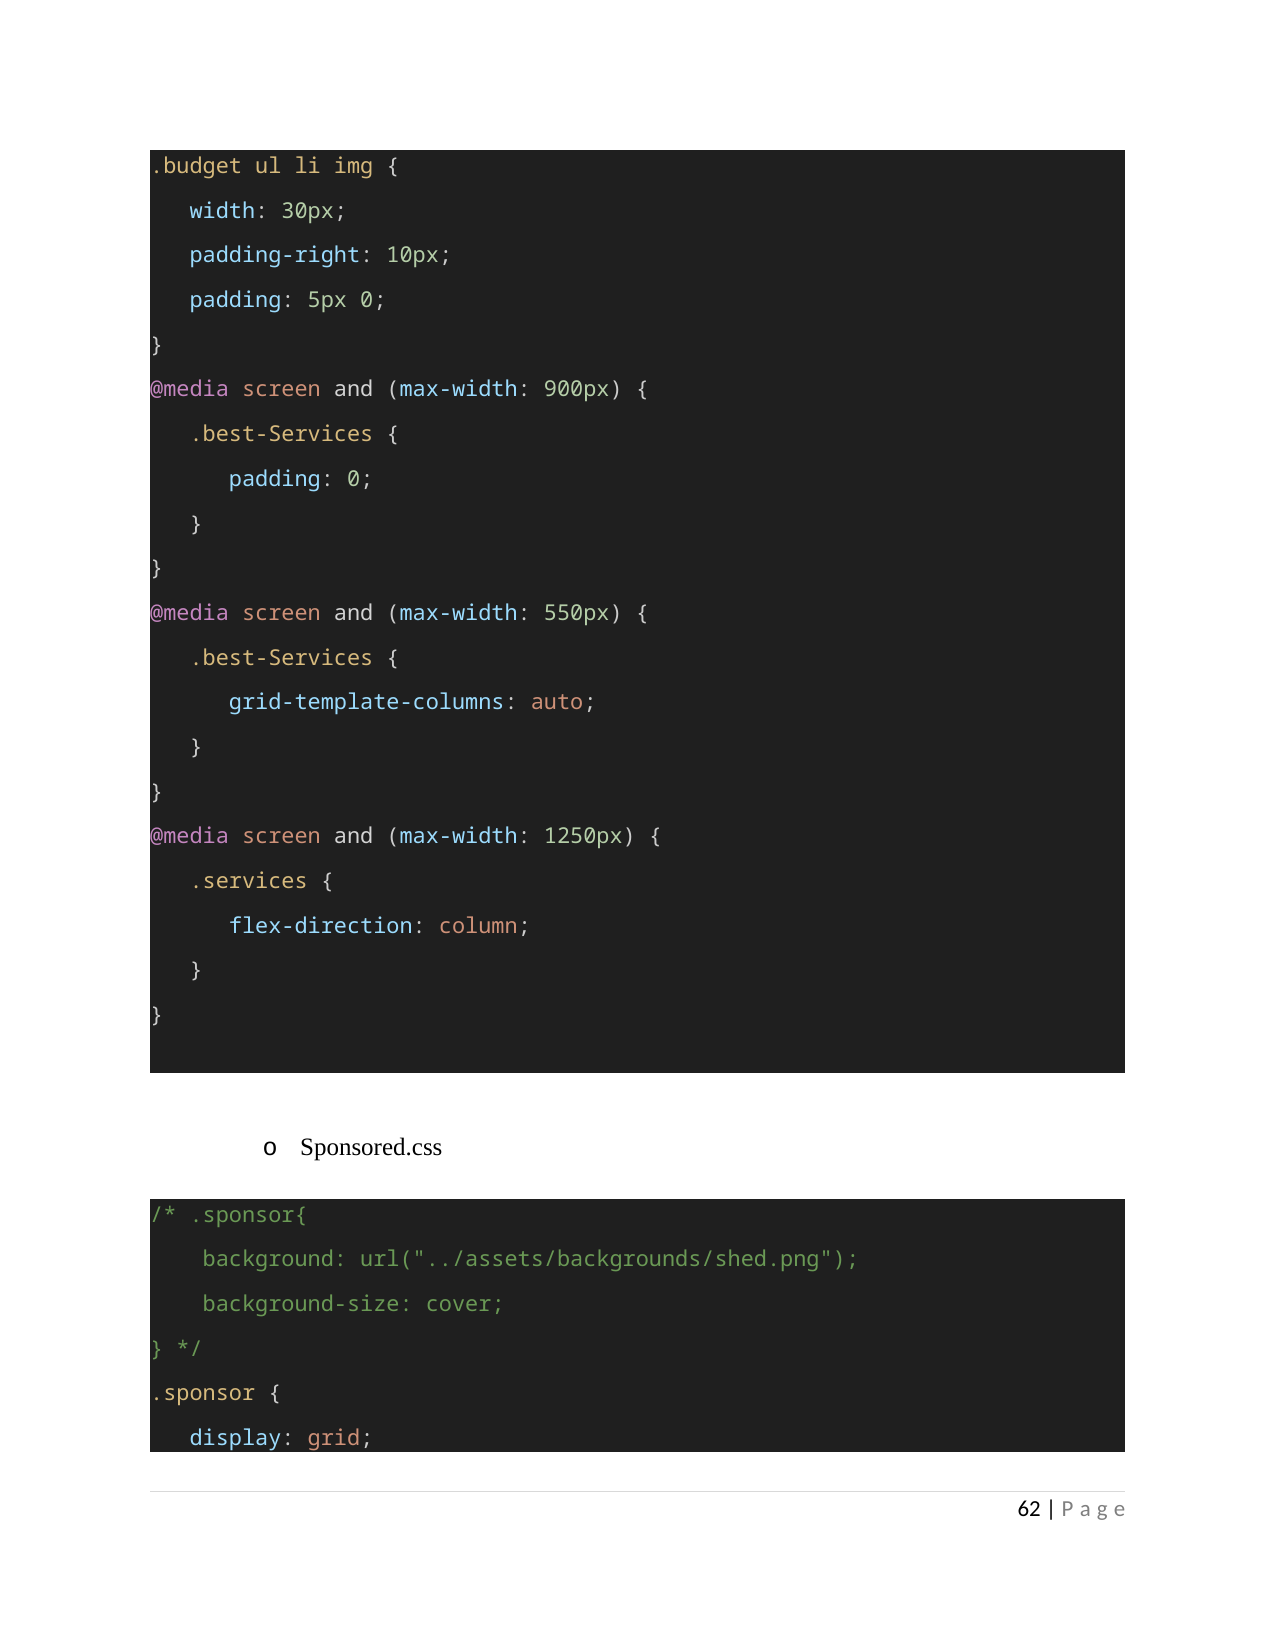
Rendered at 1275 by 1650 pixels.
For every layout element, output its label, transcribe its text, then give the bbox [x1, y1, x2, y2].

text } [150, 999, 1125, 1029]
text .best-Services { [150, 642, 1125, 671]
text .sponsor { [150, 1377, 1125, 1407]
text width: 30px; [150, 195, 1125, 224]
text padding: 5px 0; [150, 284, 1125, 314]
text /* .sponsor{ [150, 1199, 1125, 1228]
text .services { [150, 865, 1125, 895]
text padding: 0; [150, 463, 1125, 493]
text @media screen and (max-width: 1250px) { [150, 820, 1125, 850]
text .budget ul li img { [150, 150, 1125, 180]
text } [150, 507, 1125, 537]
text } */ [150, 1333, 1125, 1362]
text } [150, 552, 1125, 582]
text } [150, 954, 1125, 984]
list Sponsored.css [262, 1132, 1125, 1162]
text grid-template-columns: auto; [150, 686, 1125, 716]
text @media screen and (max-width: 550px) { [150, 597, 1125, 627]
text } [150, 329, 1125, 358]
text display: grid; [150, 1422, 1125, 1452]
text @media screen and (max-width: 900px) { [150, 373, 1125, 403]
text background: url("../assets/backgrounds/shed.png"); [150, 1243, 1125, 1273]
text padding-right: 10px; [150, 239, 1125, 269]
text flex-direction: column; [150, 910, 1125, 939]
text } [150, 776, 1125, 805]
text } [150, 731, 1125, 761]
text .best-Services { [150, 418, 1125, 448]
text background-size: cover; [150, 1288, 1125, 1318]
